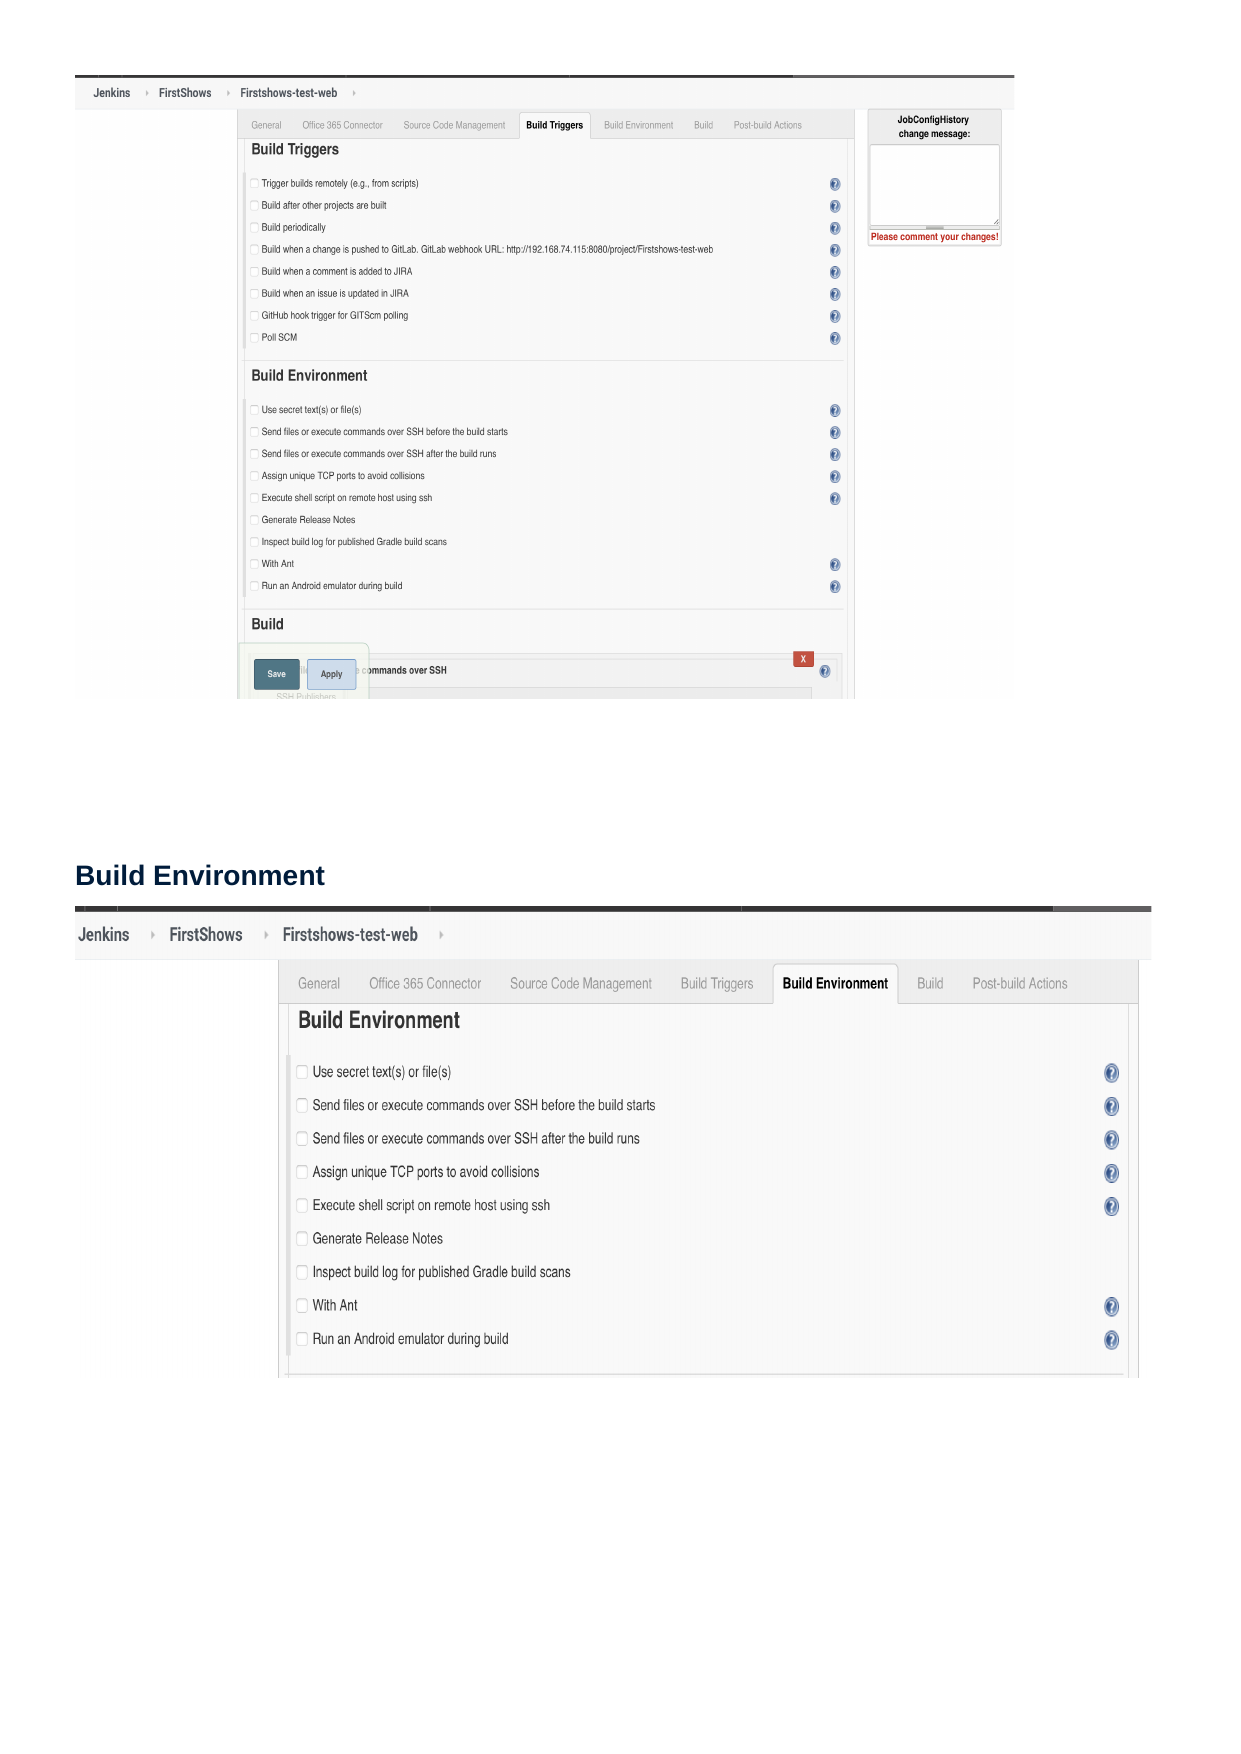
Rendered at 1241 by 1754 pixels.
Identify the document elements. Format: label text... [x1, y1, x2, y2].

text Build Environment [75, 859, 1165, 891]
picture [75, 75, 1015, 699]
picture [75, 906, 1152, 1378]
